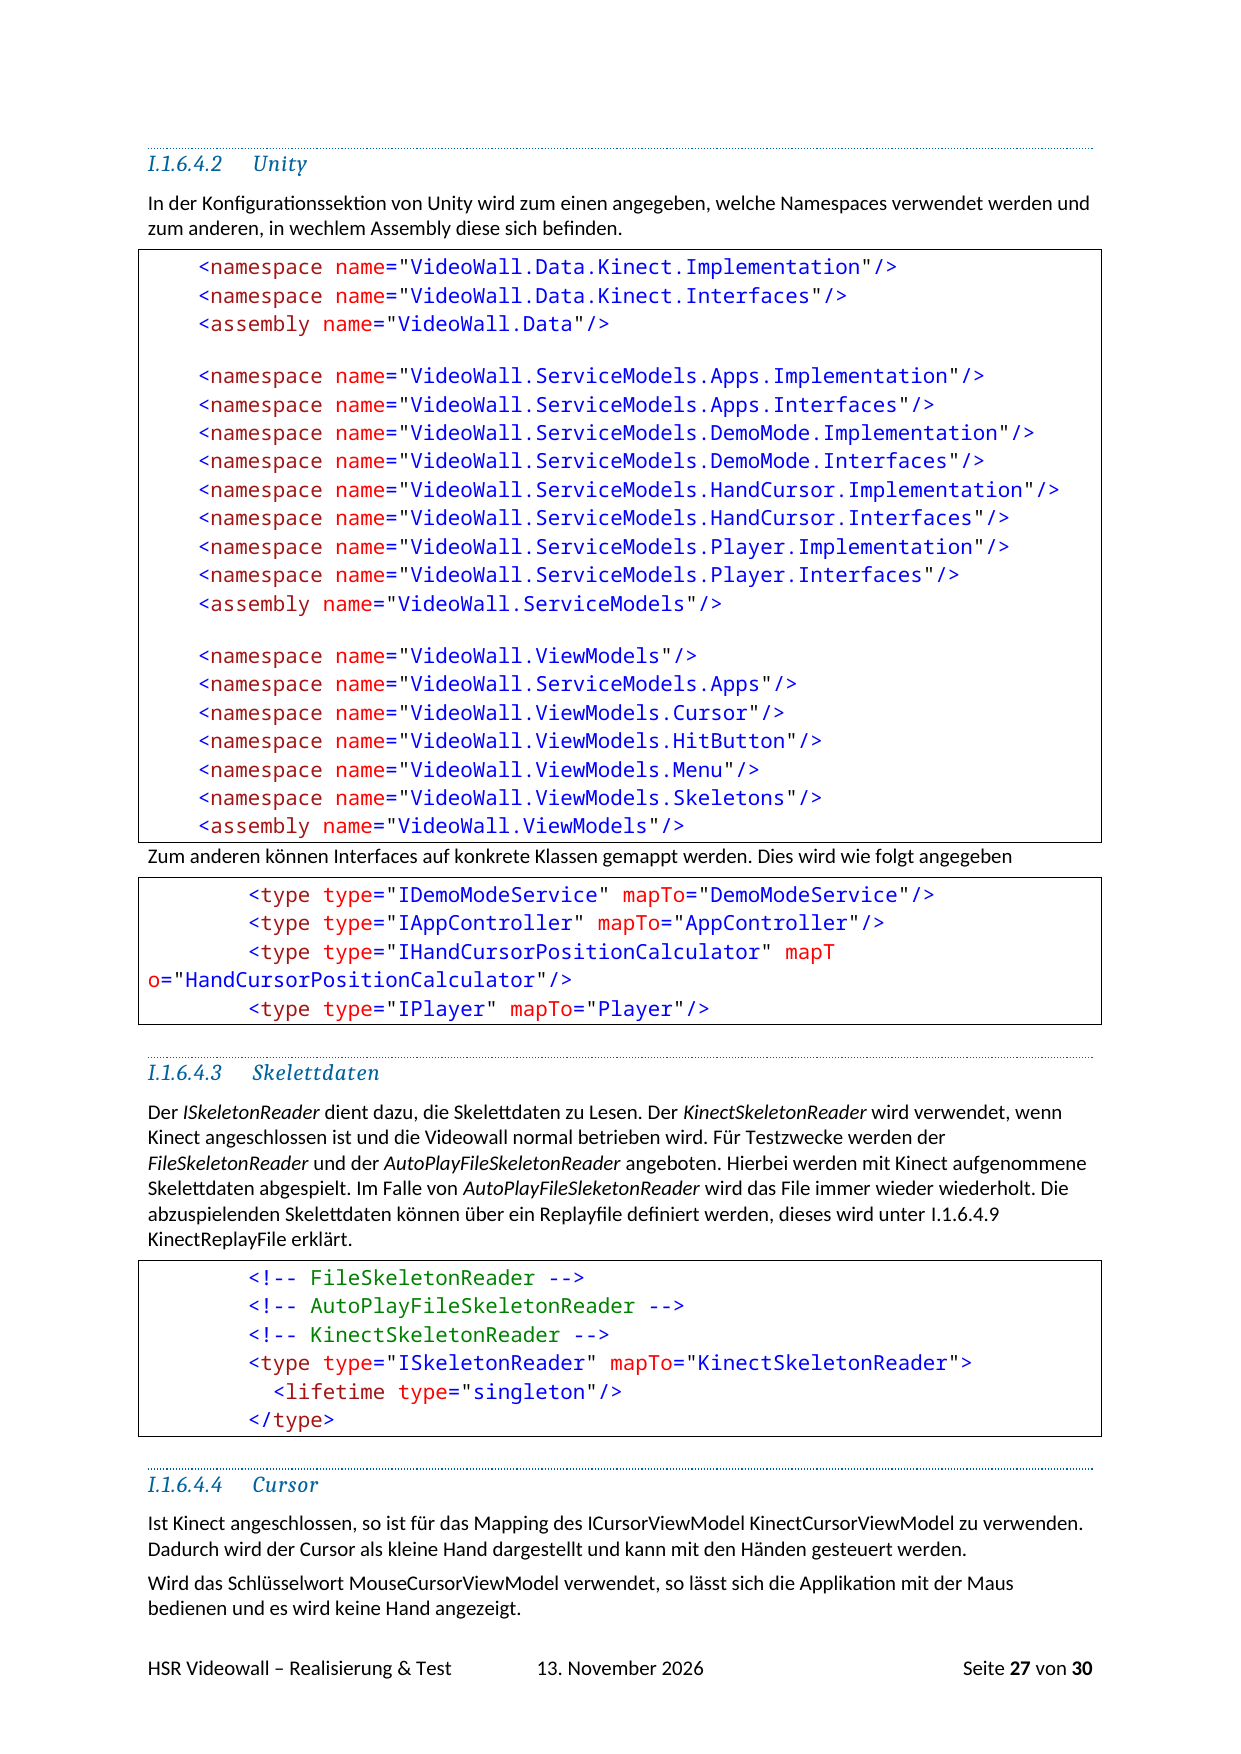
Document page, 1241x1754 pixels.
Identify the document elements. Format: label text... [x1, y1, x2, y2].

text <!-- KinectSkeletonReader --> [148, 1320, 1093, 1348]
text Der ISkeletonReader dient dazu, die Skelettdaten zu Lesen. Der KinectSkeletonReader wird verwendet, wenn Kinect angeschlossen ist und die Videowall normal betrieben wird. Für Testzwecke werden der FileSkeletonReader und der AutoPlayFileSkeletonReader angeboten. Hierbei werden mit Kinect aufgenommene Skelettdaten abgespielt. Im Falle von AutoPlayFileSleketonReader wird das File immer wieder wiederholt. Die abzuspielenden Skelettdaten können über ein Replayfile definiert werden, dieses wird unter I.1.5.3.9 KinectReplayFile erklärt. [148, 1099, 1093, 1252]
text <lifetime type="singleton"/> [148, 1377, 1093, 1402]
text <namespace name="VideoWall.ViewModels.Menu"/> [148, 755, 1093, 783]
text </type> [139, 1402, 1101, 1436]
text Wird das Schlüsselwort MouseCursorViewModel verwendet, so lässt sich die Applikation mit der Maus bedienen und es wird keine Hand angezeigt. [148, 1570, 1093, 1621]
text <type type="IHandCursorPositionCalculator" mapTo="HandCursorPositionCalculator"/> [148, 937, 1093, 991]
text In der Konfigurationssektion von Unity wird zum einen angegeben, welche Namespaces verwendet werden und zum anderen, in wechlem Assembly diese sich befinden. [148, 190, 1093, 241]
text <namespace name="VideoWall.ServiceModels.Apps.Implementation"/> [148, 361, 1093, 390]
text <assembly name="VideoWall.Data"/> [148, 309, 1093, 338]
text <namespace name="VideoWall.ServiceModels.Player.Implementation"/> [148, 532, 1093, 560]
text Ist Kinect angeschlossen, so ist für das Mapping des ICursorViewModel KinectCursorViewModel zu verwenden. Dadurch wird der Cursor als kleine Hand dargestellt und kann mit den Händen gesteuert werden. [148, 1511, 1093, 1561]
text <namespace name="VideoWall.ServiceModels.HandCursor.Interfaces"/> [148, 503, 1093, 532]
text <namespace name="VideoWall.ViewModels"/> [148, 641, 1093, 669]
text <namespace name="VideoWall.ServiceModels.DemoMode.Implementation"/> [148, 418, 1093, 447]
text <namespace name="VideoWall.ViewModels.Skeletons"/> [148, 783, 1093, 808]
text <type type="IDemoModeService" mapTo="DemoModeService"/> [139, 878, 1101, 908]
text <namespace name="VideoWall.ServiceModels.HandCursor.Implementation"/> [148, 475, 1093, 503]
text Zum anderen können Interfaces auf konkrete Klassen gemappt werden. Dies wird wie folgt angegeben [148, 843, 1093, 868]
text <assembly name="VideoWall.ServiceModels"/> [148, 589, 1093, 617]
text <type type="IPlayer" mapTo="Player"/> [139, 991, 1101, 1024]
text <namespace name="VideoWall.ViewModels.Cursor"/> [148, 698, 1093, 726]
subtitle Unity [148, 148, 1093, 178]
text <type type="ISkeletonReader" mapTo="KinectSkeletonReader"> [148, 1348, 1093, 1377]
text <type type="IAppController" mapTo="AppController"/> [148, 908, 1093, 937]
text <namespace name="VideoWall.ServiceModels.Apps"/> [148, 669, 1093, 698]
text <namespace name="VideoWall.Data.Kinect.Implementation"/> [139, 250, 1101, 281]
text <assembly name="VideoWall.ViewModels"/> [139, 808, 1101, 842]
subtitle Skelettdaten [148, 1057, 1093, 1087]
text <namespace name="VideoWall.ViewModels.HitButton"/> [148, 726, 1093, 755]
text <!-- FileSkeletonReader --> [139, 1261, 1101, 1291]
text <namespace name="VideoWall.ServiceModels.Apps.Interfaces"/> [148, 390, 1093, 418]
text <namespace name="VideoWall.ServiceModels.DemoMode.Interfaces"/> [148, 447, 1093, 475]
text <namespace name="VideoWall.Data.Kinect.Interfaces"/> [148, 281, 1093, 309]
text <!-- AutoPlayFileSkeletonReader --> [148, 1291, 1093, 1320]
subtitle Cursor [148, 1468, 1093, 1498]
text <namespace name="VideoWall.ServiceModels.Player.Interfaces"/> [148, 560, 1093, 589]
